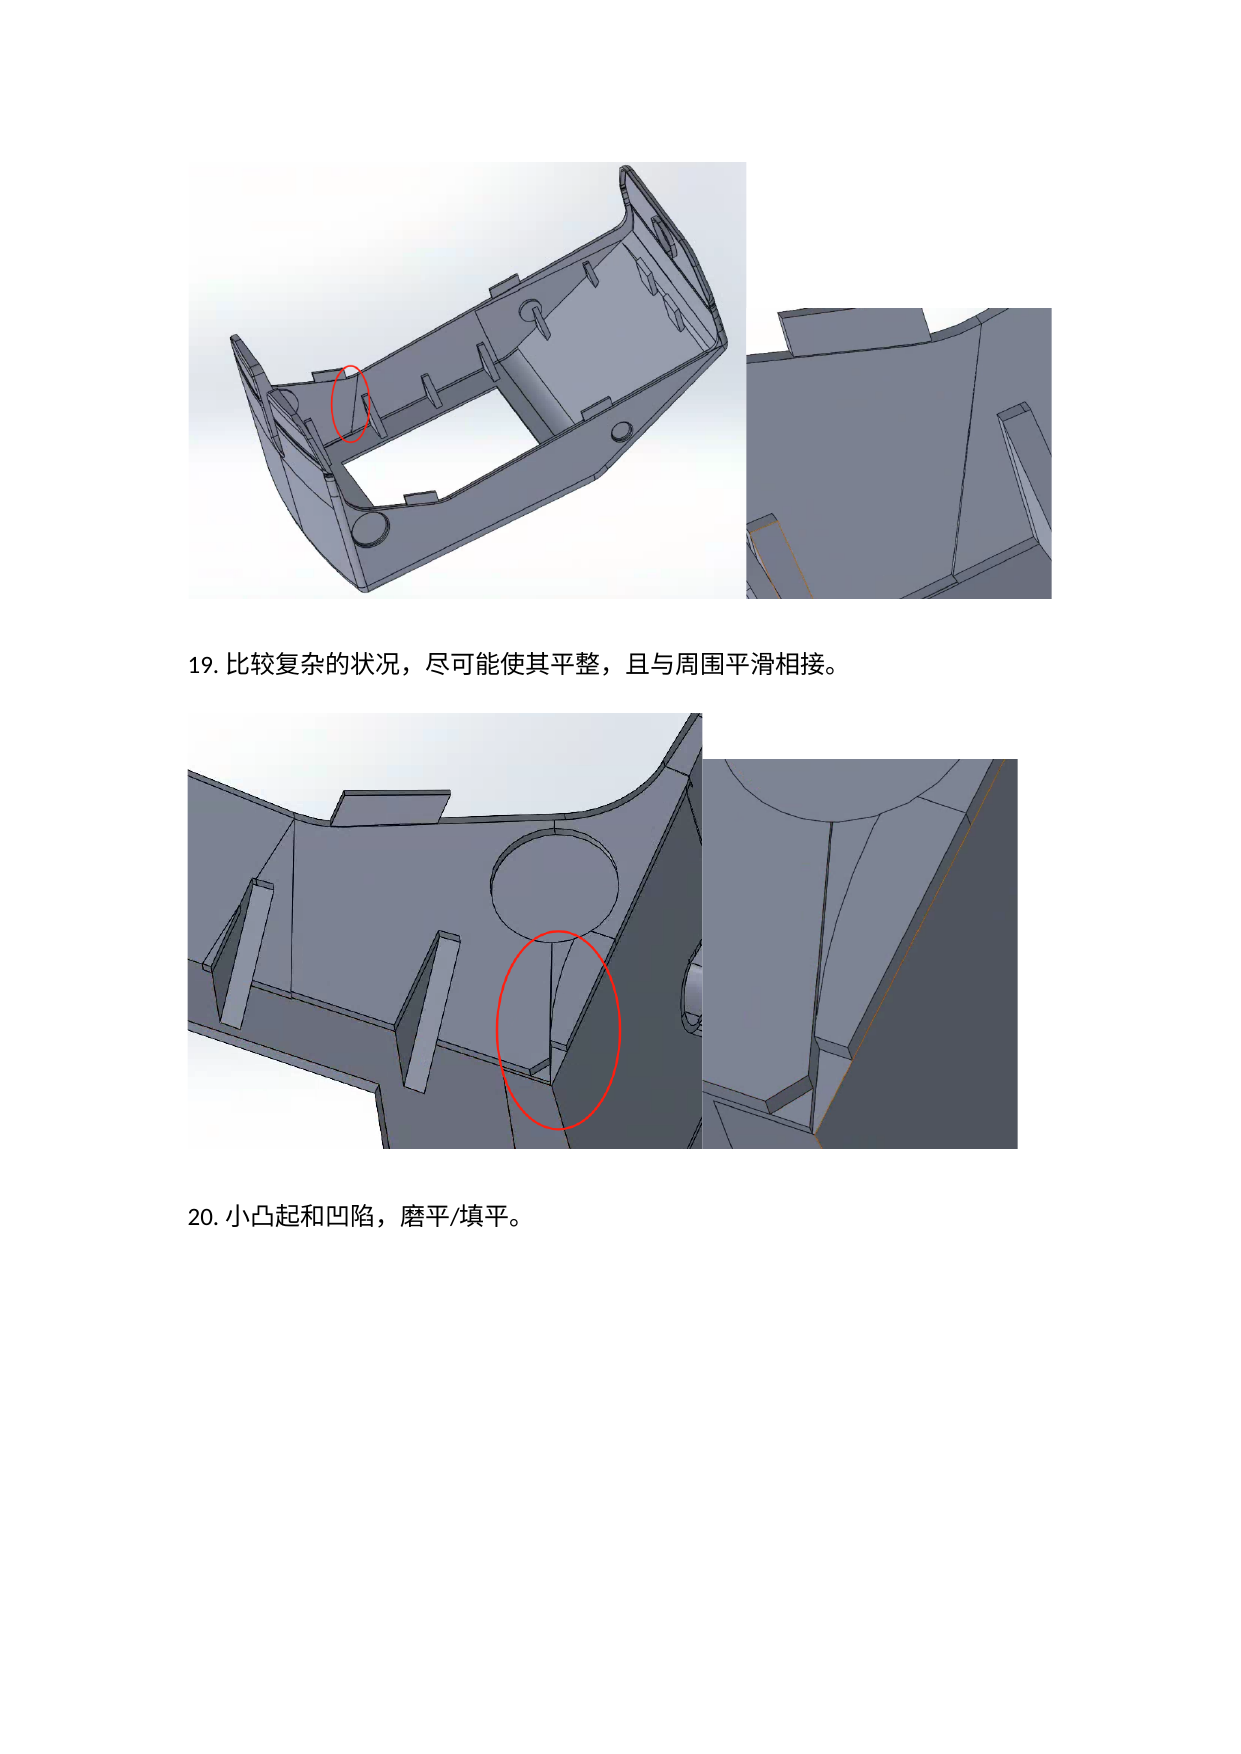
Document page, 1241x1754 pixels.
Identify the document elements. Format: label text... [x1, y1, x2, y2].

picture [188, 162, 1052, 599]
list 比较复杂的状况，尽可能使其平整，且与周围平滑相接。 [187, 630, 1053, 695]
picture [187, 713, 1018, 1149]
list 小凸起和凹陷，磨平/填平。 [187, 1182, 1053, 1247]
